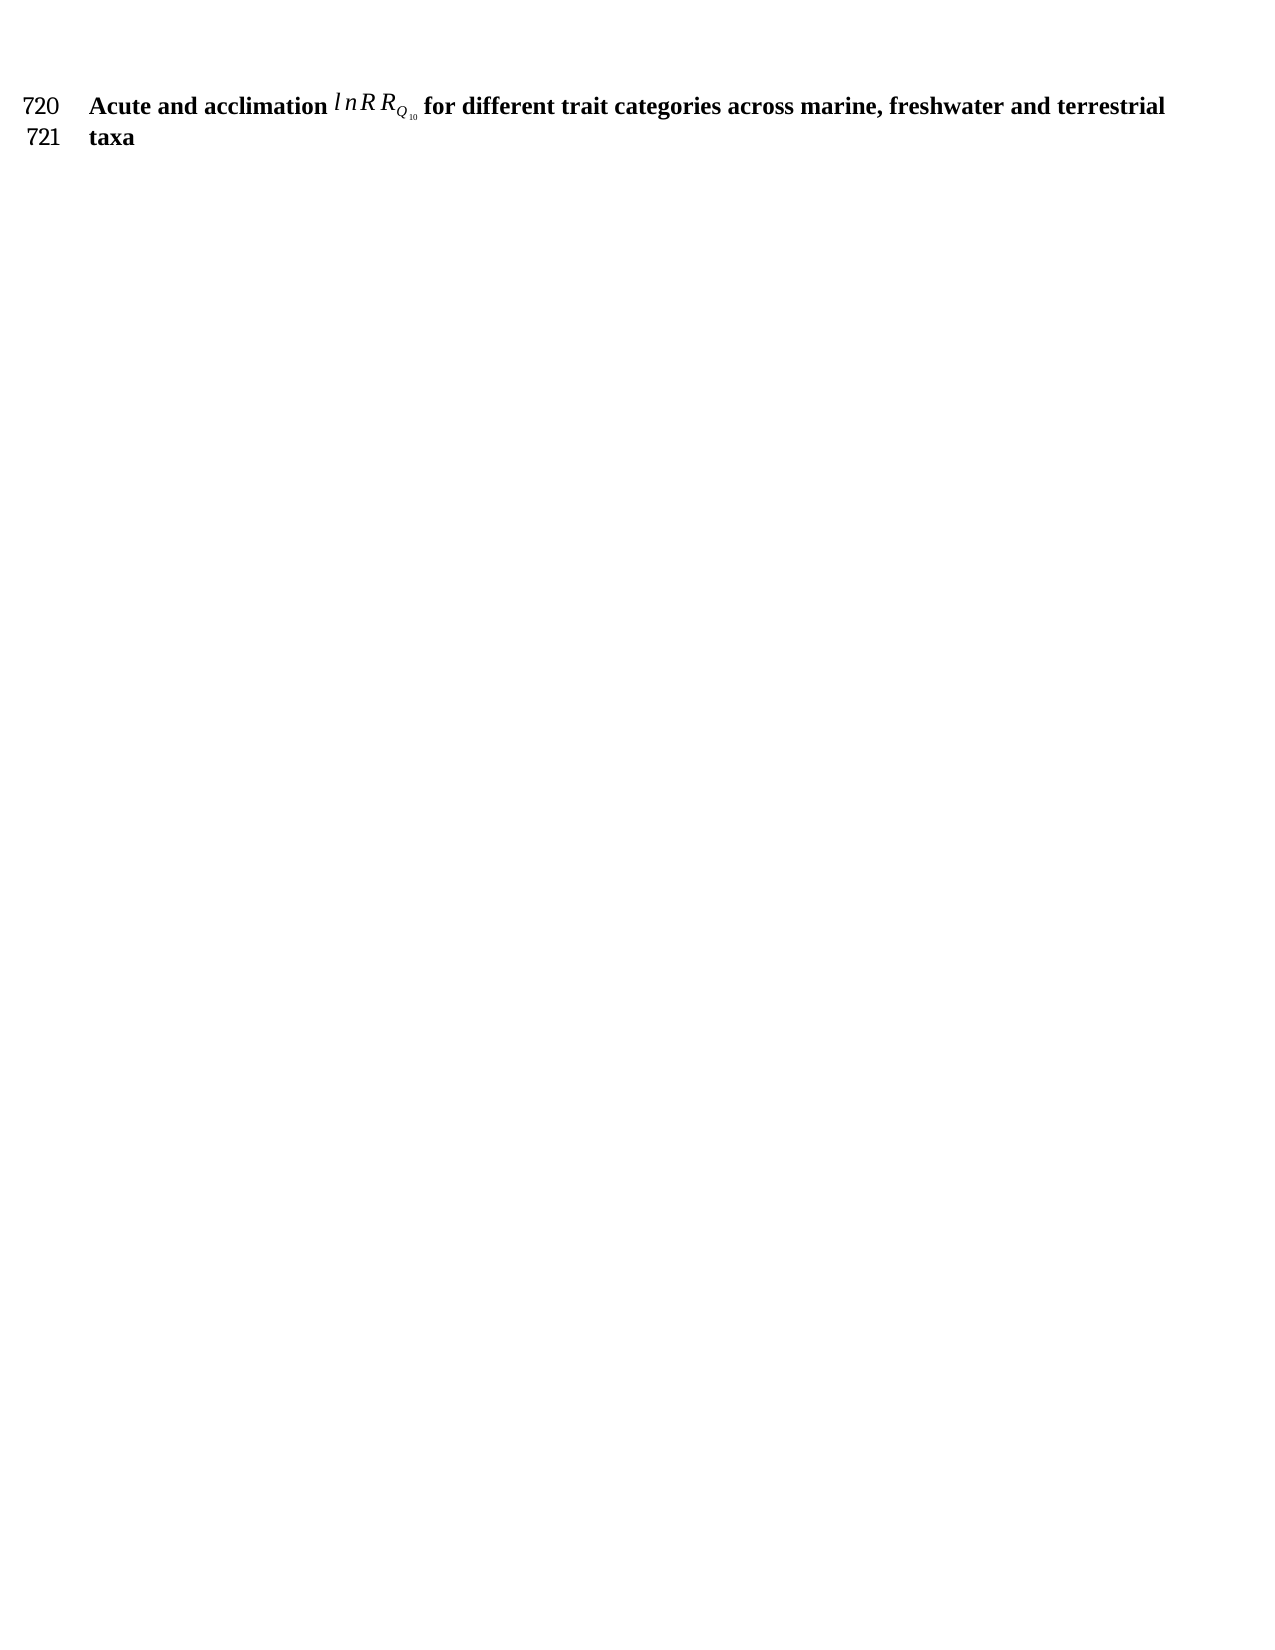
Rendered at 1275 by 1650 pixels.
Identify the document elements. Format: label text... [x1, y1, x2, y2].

subtitle Acute and acclimation for different trait categories across marine, freshwater and terrestrial taxa [89, 89, 1186, 151]
